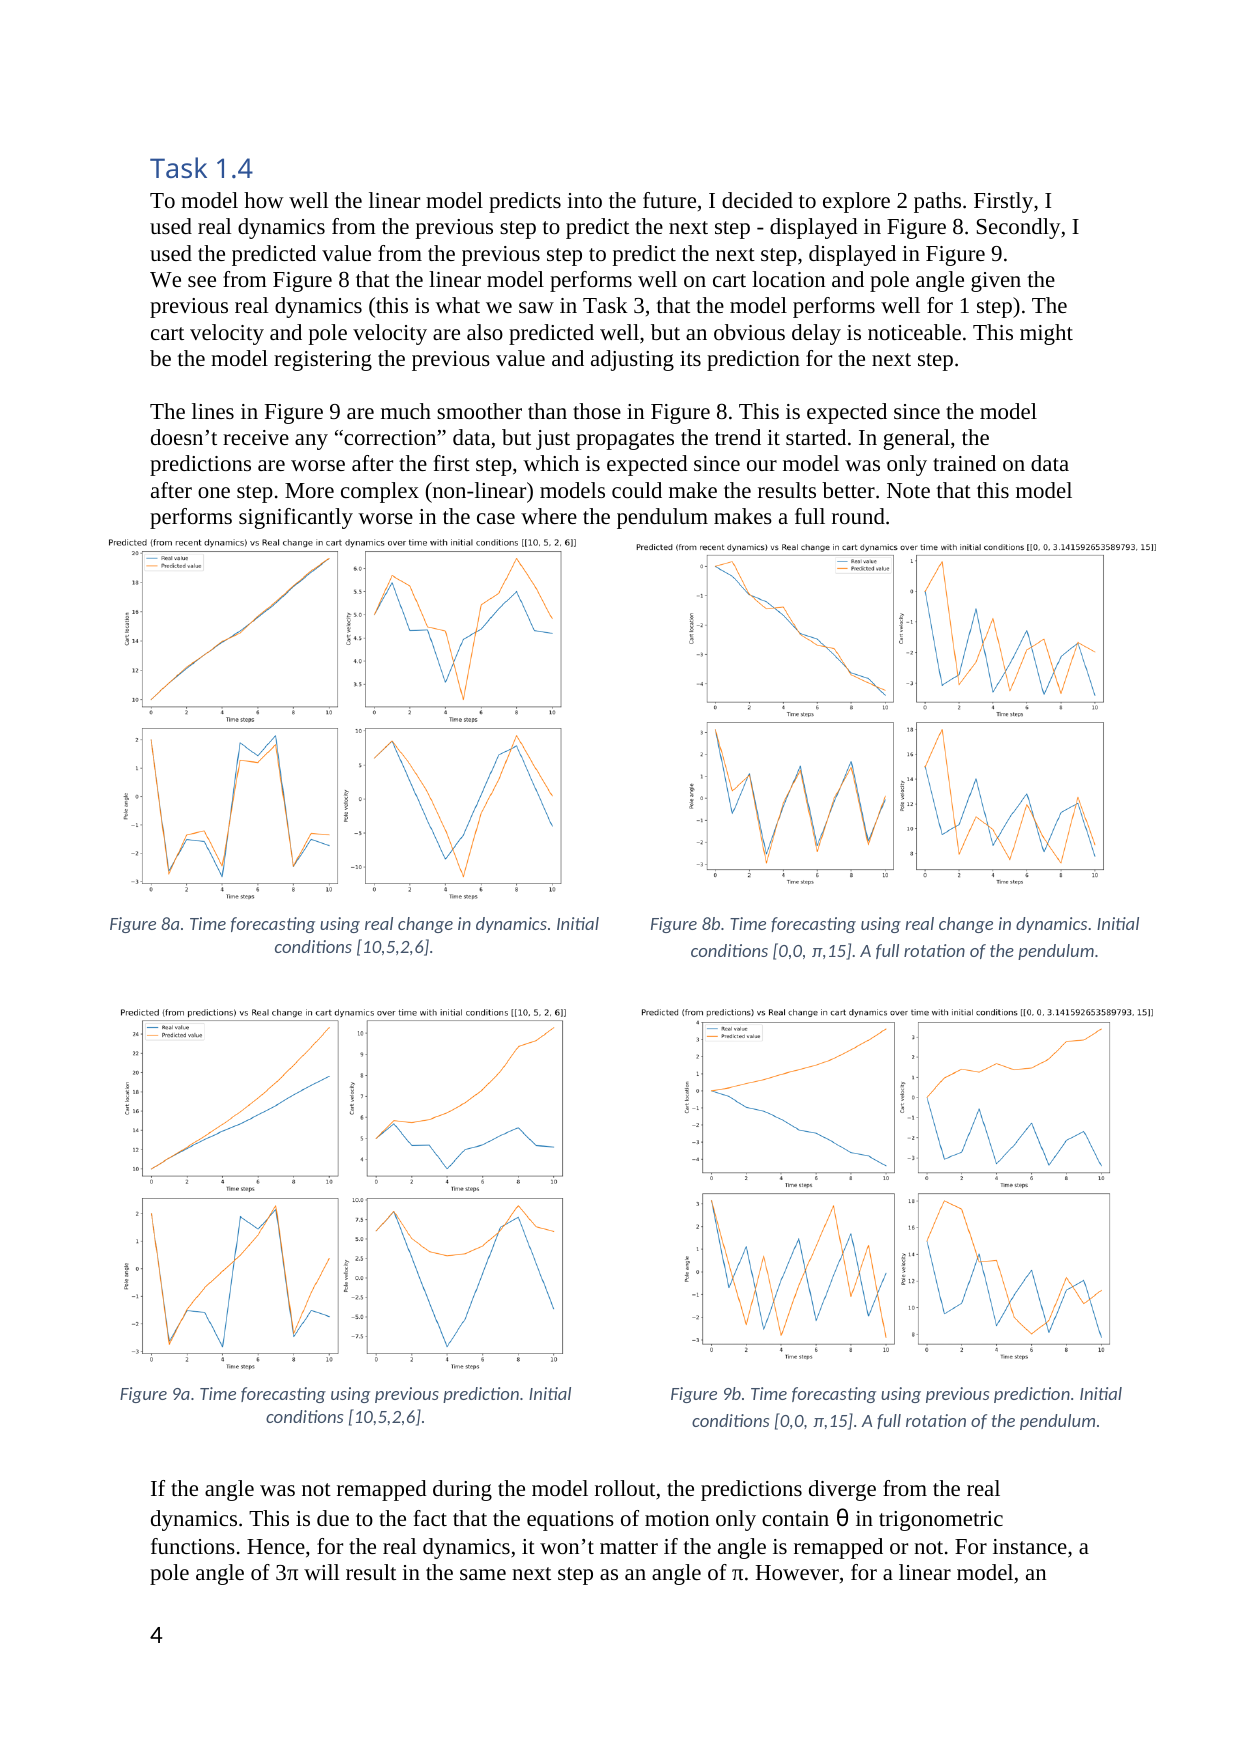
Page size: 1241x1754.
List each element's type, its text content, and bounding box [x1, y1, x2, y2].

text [150, 1476, 1090, 1586]
picture [104, 535, 580, 903]
subtitle Task 1.4 [150, 150, 1090, 187]
text To model how well the linear model predicts into the future, I decided to explore 2 paths. Firstly, I used real dynamics from the previous step to predict the next step - displayed in Figure 8. Secondly, I used the predicted value from the previous step to predict the next step, displayed in Figure 9. [150, 187, 1090, 266]
text We see from Figure 8 that the linear model performs well on cart location and pole angle given the previous real dynamics (this is what we saw in Task 3, that the model performs well for 1 step). The cart velocity and pole velocity are also predicted well, but an obvious delay is noticeable. This might be the model registering the previous value and adjusting its prediction for the next step. [150, 266, 1090, 371]
picture [116, 1005, 570, 1373]
picture [632, 540, 1160, 888]
picture [637, 1005, 1157, 1363]
text The lines in Figure 9 are much smoother than those in Figure 8. This is expected since the model doesn’t receive any “correction” data, but just propagates the trend it started. In general, the predictions are worse after the first step, which is expected since our model was only trained on data after one step. More complex (non-linear) models could make the results better. Note that this model performs significantly worse in the case where the pendulum makes a full round. [150, 398, 1090, 529]
